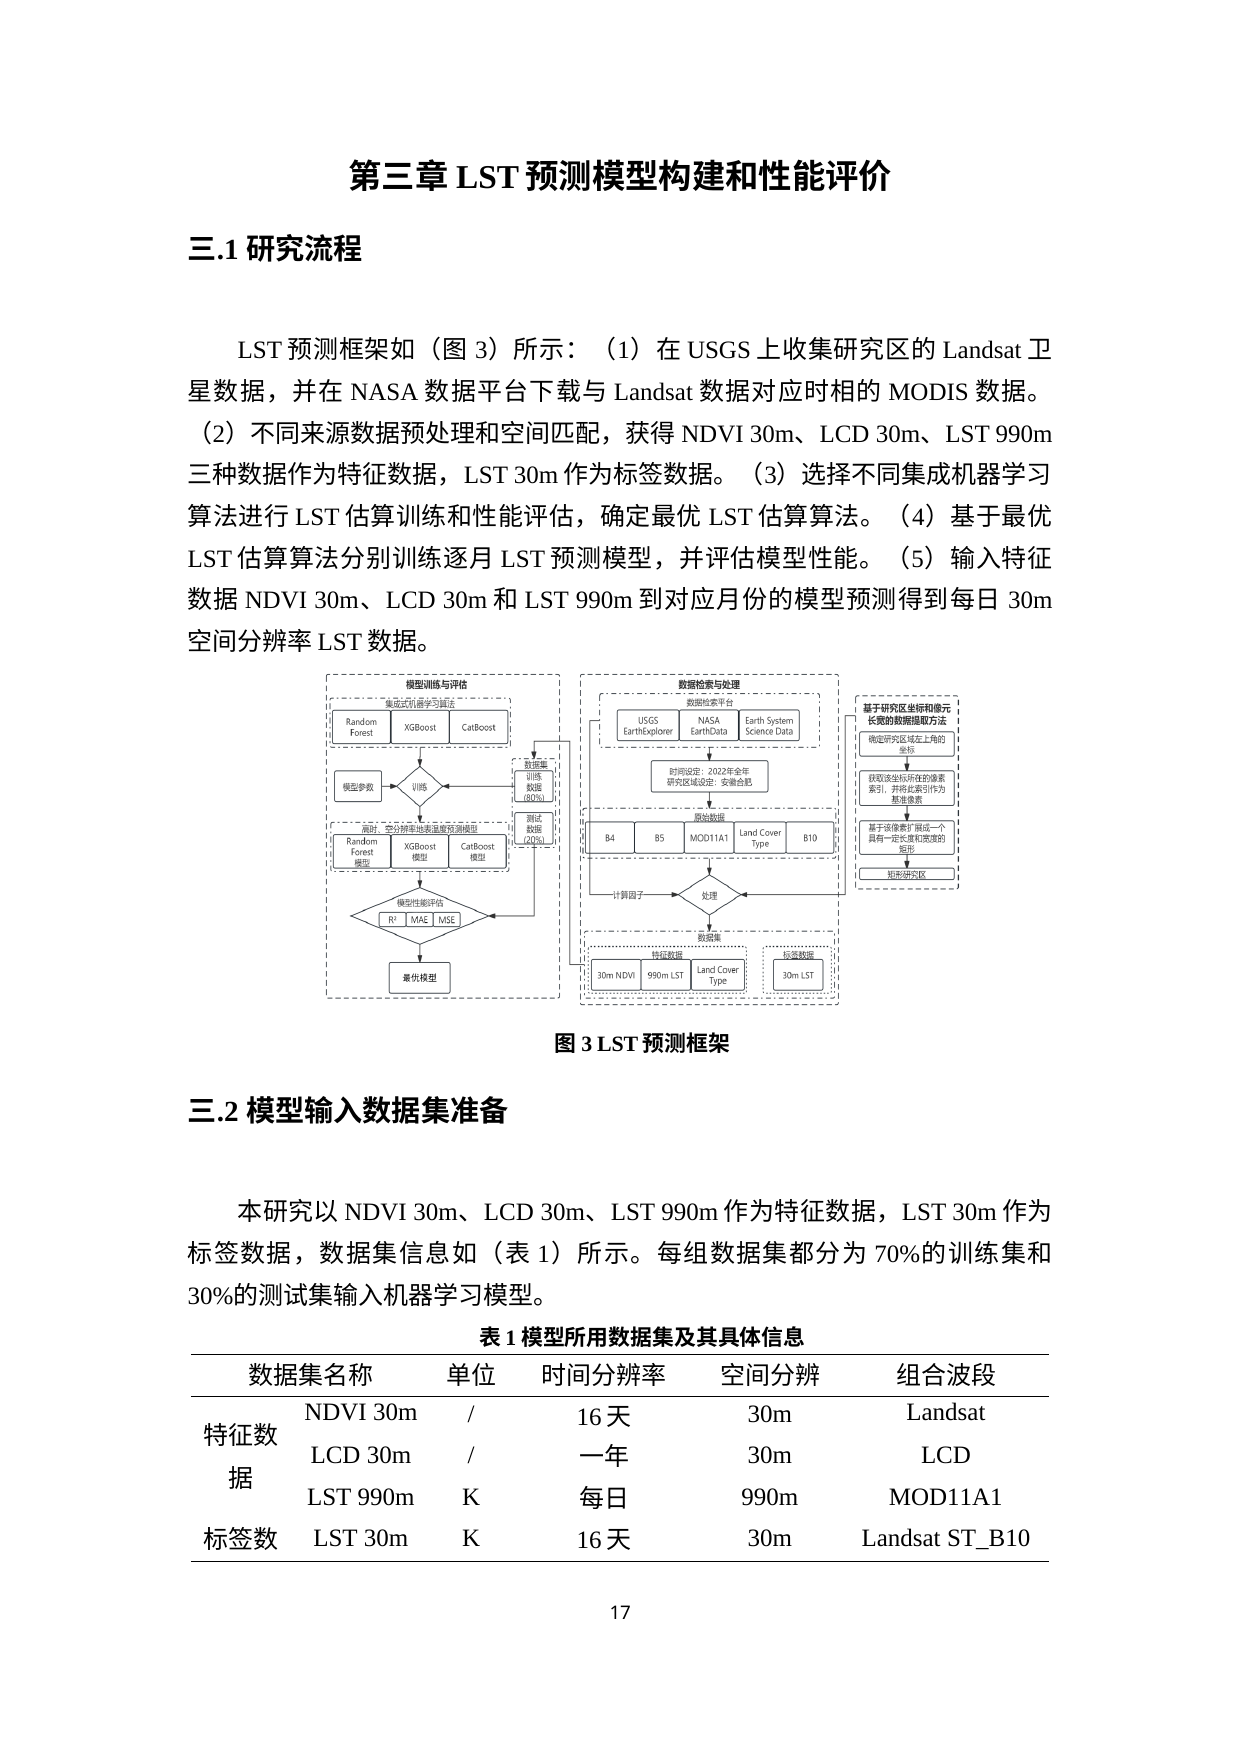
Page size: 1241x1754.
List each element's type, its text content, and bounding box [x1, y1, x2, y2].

table_cell 30m [697, 1397, 842, 1437]
text 表1 模型所用数据集及其具体信息 [187, 1312, 1053, 1354]
table_cell / [431, 1397, 511, 1437]
table_cell 每日 [511, 1478, 697, 1519]
table_header 组合波段 [842, 1355, 1049, 1396]
text 模型输入数据集准备 [187, 1087, 1053, 1129]
table_cell 16天 [511, 1520, 697, 1561]
table_cell 30m [697, 1520, 842, 1561]
picture [313, 658, 971, 1019]
text 图 3 LST预测框架 [187, 1018, 1053, 1060]
table_cell 标签数据 [191, 1520, 290, 1561]
table_cell 30m [697, 1437, 842, 1478]
table_cell LCD [842, 1437, 1049, 1478]
table_cell LCD 30m [290, 1437, 431, 1478]
text 研究流程 [187, 225, 1053, 268]
table_header 时间分辨率 [511, 1355, 697, 1396]
table_cell Landsat ST_B10 [842, 1520, 1049, 1561]
table_cell 16天 [511, 1397, 697, 1437]
table_cell K [431, 1478, 511, 1519]
table_cell / [431, 1437, 511, 1478]
text LST预测框架如（图 3）所示：（1）在USGS上收集研究区的Landsat卫星数据，并在NASA数据平台下载与Landsat数据对应时相的MODIS数据。（2）不同来源数据预处理和空间匹配，获得NDVI 30m、LCD 30m、LST 990m三种数据作为特征数据，LST 30m作为标签数据。（3）选择不同集成机器学习算法进行LST估算训练和性能评估，确定最优LST估算算法。（4）基于最优LST估算算法分别训练逐月LST预测模型，并评估模型性能。（5）输入特征数据NDVI 30m、LCD 30m和LST 990m到对应月份的模型预测得到每日30m空间分辨率LST数据。 [187, 326, 1053, 659]
text 本研究以NDVI 30m、LCD 30m、LST 990m作为特征数据，LST 30m作为标签数据，数据集信息如（表 1）所示。每组数据集都分为70%的训练集和30%的测试集输入机器学习模型。 [187, 1187, 1053, 1312]
table_cell 特征数据 [191, 1397, 290, 1519]
table_cell NDVI 30m 30m30m30m [290, 1397, 431, 1437]
table_cell Landsat SR_B4/B5 [842, 1397, 1049, 1437]
table_cell LST 990m [290, 1478, 431, 1519]
table_cell LST 30m [290, 1520, 431, 1561]
table_header 空间分辨率 [697, 1355, 842, 1396]
table_cell 一年 [511, 1437, 697, 1478]
table_cell 990m [697, 1478, 842, 1519]
table_cell K [431, 1520, 511, 1561]
text LST预测模型构建和性能评价 [187, 150, 1053, 198]
table_cell MOD11A1 [842, 1478, 1049, 1519]
table_header 单位 [431, 1355, 511, 1396]
table_header 数据集名称 [191, 1355, 431, 1396]
